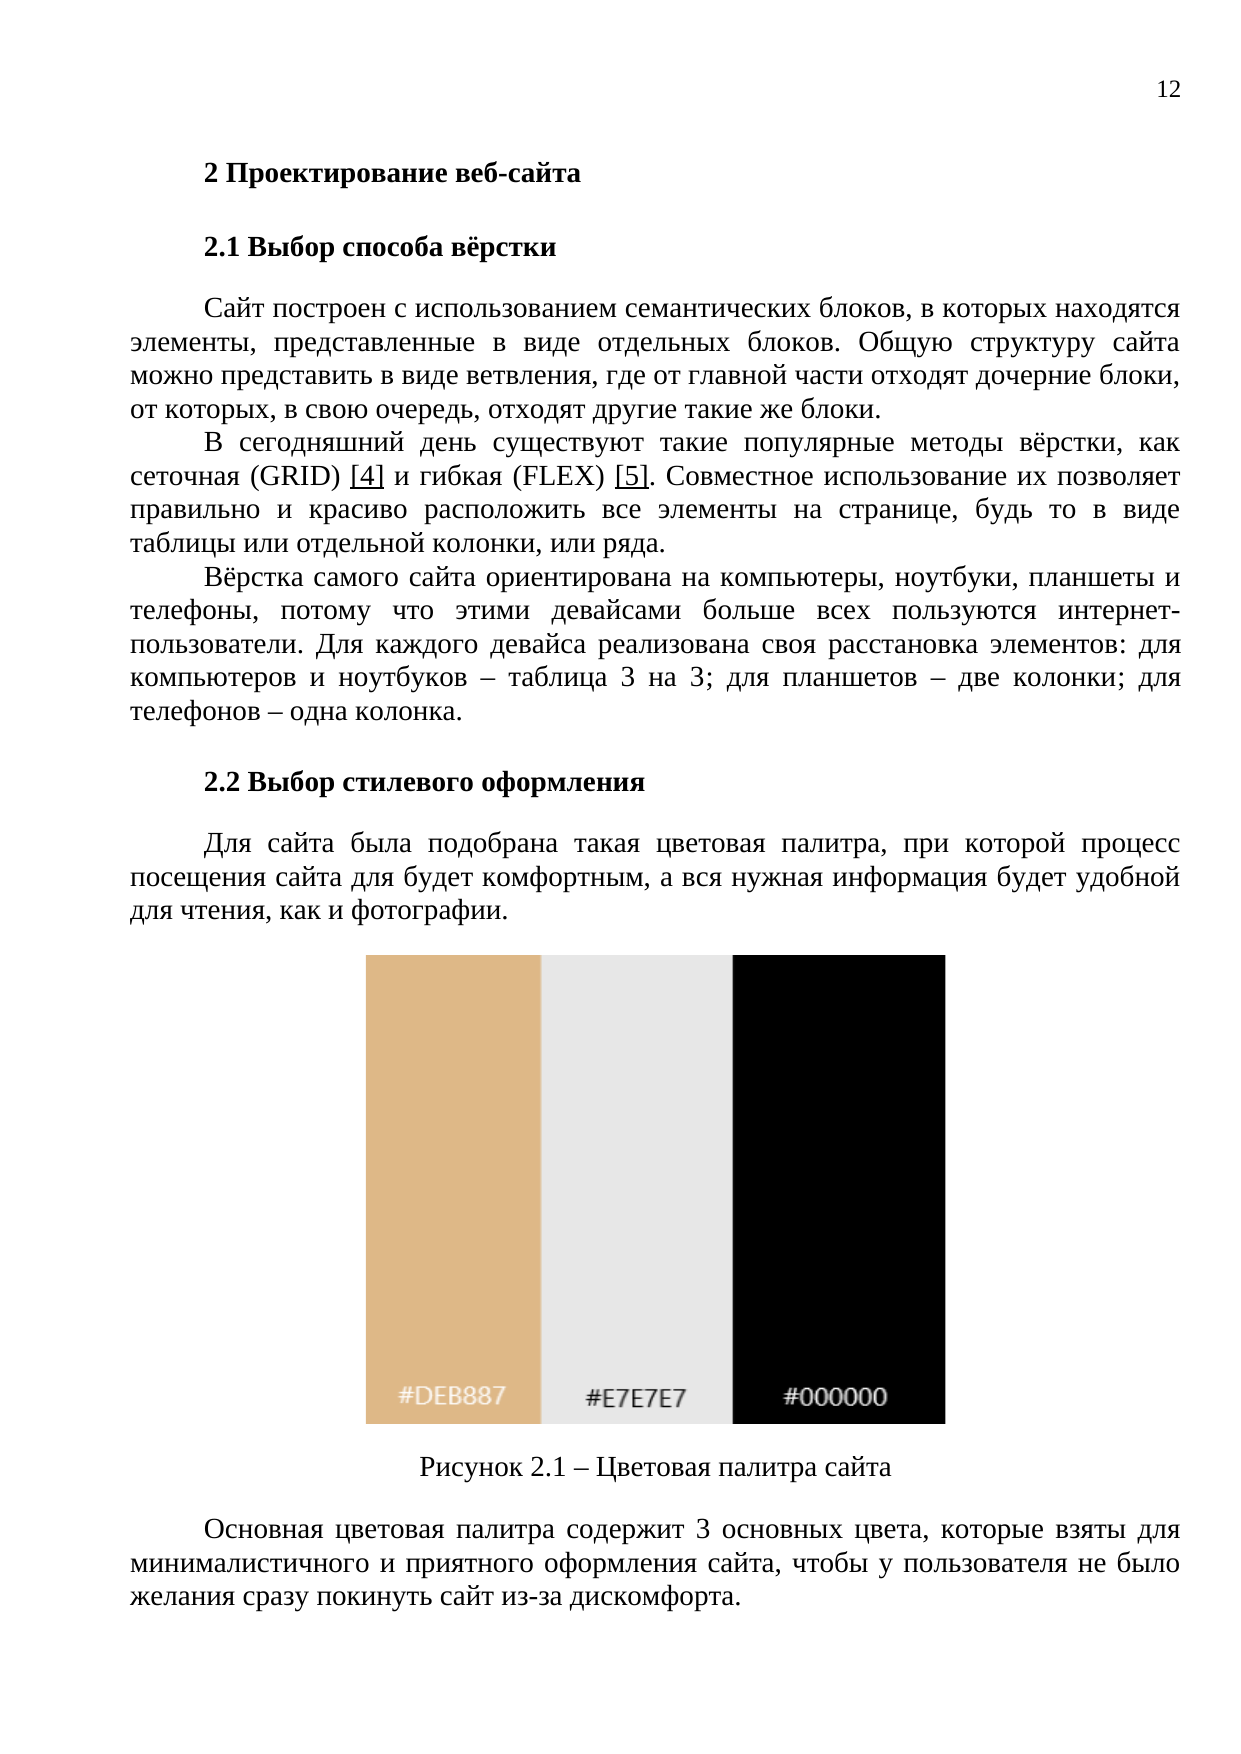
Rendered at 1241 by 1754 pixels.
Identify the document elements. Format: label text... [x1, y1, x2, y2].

text Для сайта была подобрана такая цветовая палитра, при которой процесс посещения сайта для будет комфортным, а вся нужная информация будет удобной для чтения, как и фотографии. [130, 825, 1181, 926]
text Основная цветовая палитра содержит 3 основных цвета, которые взяты для минималистичного и приятного оформления сайта, чтобы у пользователя не было желания сразу покинуть сайт из-за дискомфорта. [130, 1511, 1181, 1612]
picture [365, 955, 946, 1424]
text Вёрстка самого сайта ориентирована на компьютеры, ноутбуки, планшеты и телефоны, потому что этими девайсами больше всех пользуются интернет-пользователи. Для каждого девайса реализована своя расстановка элементов: для компьютеров и ноутбуков – таблица 3 на 3; для планшетов – две колонки; для телефонов – одна колонка. [130, 559, 1181, 726]
text Сайт построен с использованием семантических блоков, в которых находятся элементы, представленные в виде отдельных блоков. Общую структуру сайта можно представить в виде ветвления, где от главной части отходят дочерние блоки, от которых, в свою очередь, отходят другие такие же блоки. [130, 290, 1181, 424]
subtitle Выбор способа вёрстки [204, 229, 1181, 263]
subtitle Выбор стилевого оформления [204, 764, 1181, 797]
text Рисунок 2.1 – Цветовая палитра сайта [130, 1449, 1181, 1482]
subtitle Проектирование веб-сайта [204, 156, 1181, 189]
text В сегодняшний день существуют такие популярные методы вёрстки, как сеточная (GRID) [4] и гибкая (FLEX) [5]. Совместное использование их позволяет правильно и красиво расположить все элементы на странице, будь то в виде таблицы или отдельной колонки, или ряда. [130, 424, 1181, 559]
